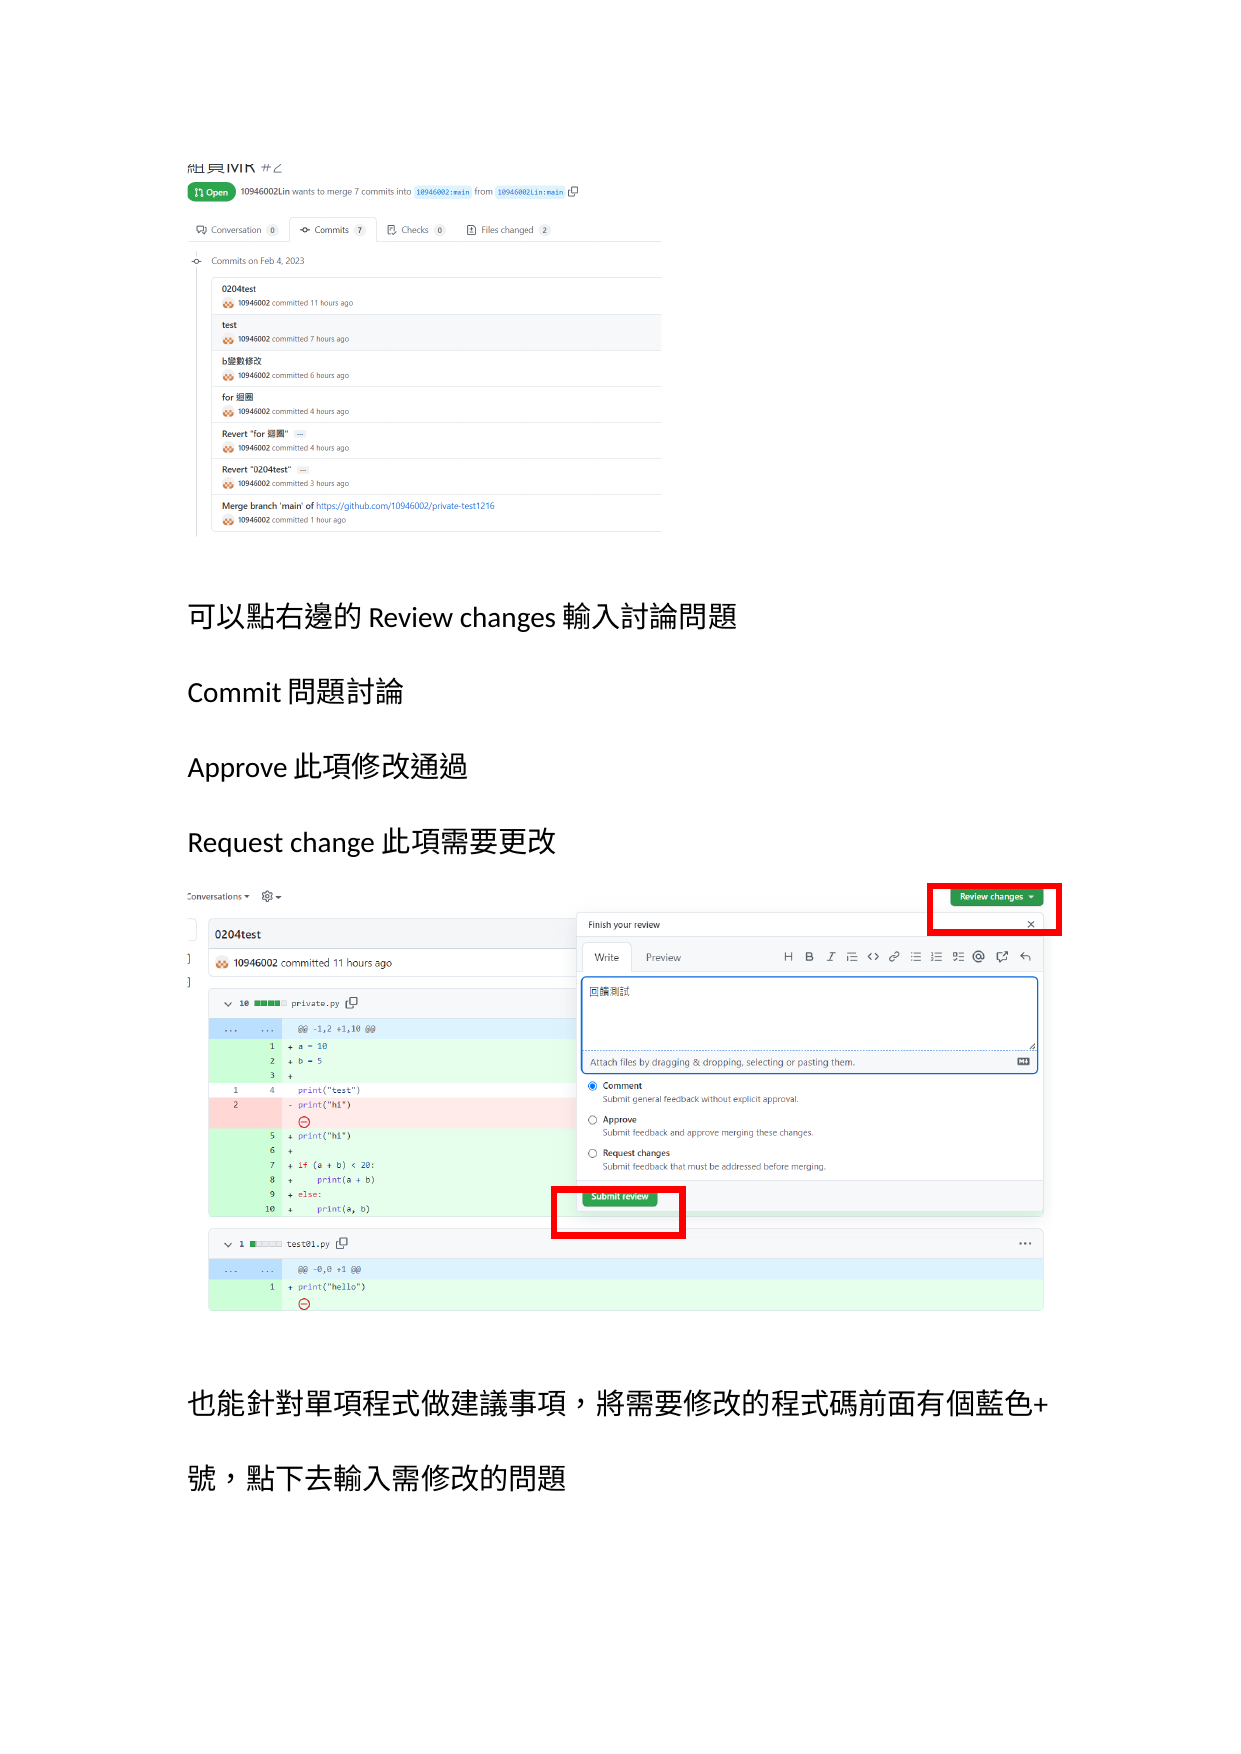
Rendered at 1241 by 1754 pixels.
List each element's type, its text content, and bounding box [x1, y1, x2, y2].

text 也能針對單項程式做建議事項，將需要修改的程式碼前面有個藍色+號，點下去輸入需修改的問題 [187, 1364, 1053, 1514]
text Request change 此項需要更改 [187, 802, 1053, 877]
text 可以點右邊的Review changes輸入討論問題 [187, 577, 1053, 652]
text Commit問題討論 [187, 652, 1053, 727]
text Approve此項修改通過 [187, 727, 1053, 802]
picture [187, 877, 1053, 1343]
picture [187, 164, 662, 542]
picture [933, 889, 1053, 929]
